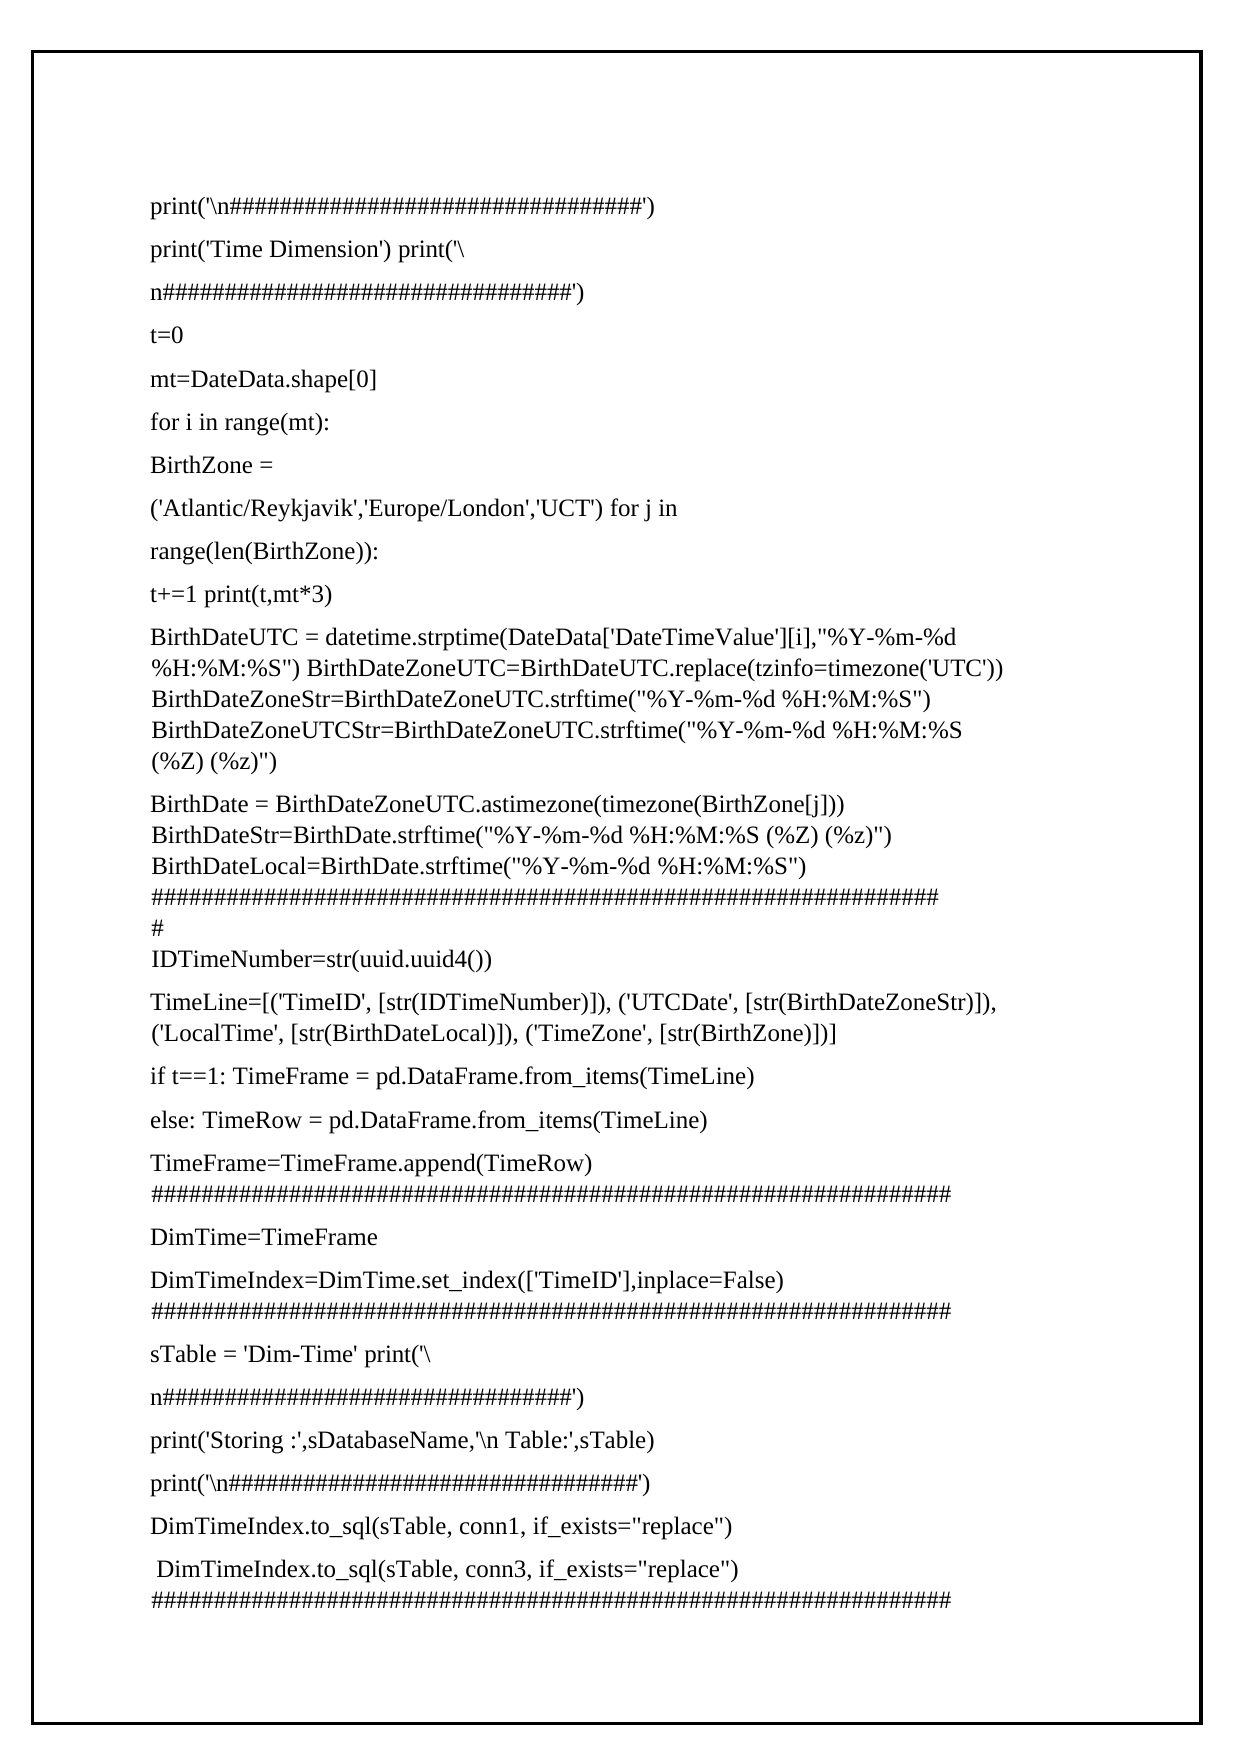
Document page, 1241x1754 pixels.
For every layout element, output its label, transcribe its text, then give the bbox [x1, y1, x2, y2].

text %H:%M:%S") BirthDateZoneUTC=BirthDateUTC.replace(tzinfo=timezone('UTC')) BirthDateZoneStr=BirthDateZoneUTC.strftime("%Y-%m-%d %H:%M:%S") BirthDateZoneUTCStr=BirthDateZoneUTC.strftime("%Y-%m-%d %H:%M:%S (%Z) (%z)") [151, 653, 1021, 775]
text sTable = 'Dim-Time' print('\n#################################') [150, 1339, 722, 1411]
text else: TimeRow = pd.DataFrame.from_items(TimeLine) [150, 1105, 1199, 1133]
text print('Time Dimension') print('\n#################################') [150, 234, 722, 306]
text DimTime=TimeFrame [150, 1222, 1199, 1251]
text DimTimeIndex.to_sql(sTable, conn3, if_exists="replace") ################################################################ [151, 1554, 953, 1614]
text if t==1: TimeFrame = pd.DataFrame.from_items(TimeLine) [150, 1061, 1199, 1090]
text t=0 mt=DateData.shape[0] for i in range(mt): [150, 321, 379, 436]
text BirthZone = ('Atlantic/Reykjavik','Europe/London','UCT') for j in range(len(BirthZone)): [150, 450, 732, 565]
text DimTimeIndex.to_sql(sTable, conn1, if_exists="replace") [150, 1512, 1199, 1540]
text TimeFrame=TimeFrame.append(TimeRow) ################################################################ [150, 1148, 953, 1207]
text BirthDateUTC = datetime.strptime(DateData['DateTimeValue'][i],"%Y-%m-%d [150, 622, 1199, 651]
text BirthDate = BirthDateZoneUTC.astimezone(timezone(BirthZone[j])) BirthDateStr=BirthDate.strftime("%Y-%m-%d %H:%M:%S (%Z) (%z)") BirthDateLocal=BirthDate.strftime("%Y-%m-%d %H:%M:%S") ################################################################ [150, 789, 951, 942]
text IDTimeNumber=str(uuid.uuid4()) [151, 944, 1199, 973]
text print('Storing :',sDatabaseName,'\n Table:',sTable) print('\n#################################') [150, 1425, 654, 1497]
text TimeLine=[('TimeID', [str(IDTimeNumber)]), ('UTCDate', [str(BirthDateZoneStr)]), ('LocalTime', [str(BirthDateLocal)]), ('TimeZone', [str(BirthZone)])] [150, 987, 999, 1047]
text print('\n#################################') [150, 191, 1199, 220]
text t+=1 print(t,mt*3) [150, 579, 1199, 608]
text DimTimeIndex=DimTime.set_index(['TimeID'],inplace=False) ################################################################ [150, 1265, 953, 1325]
